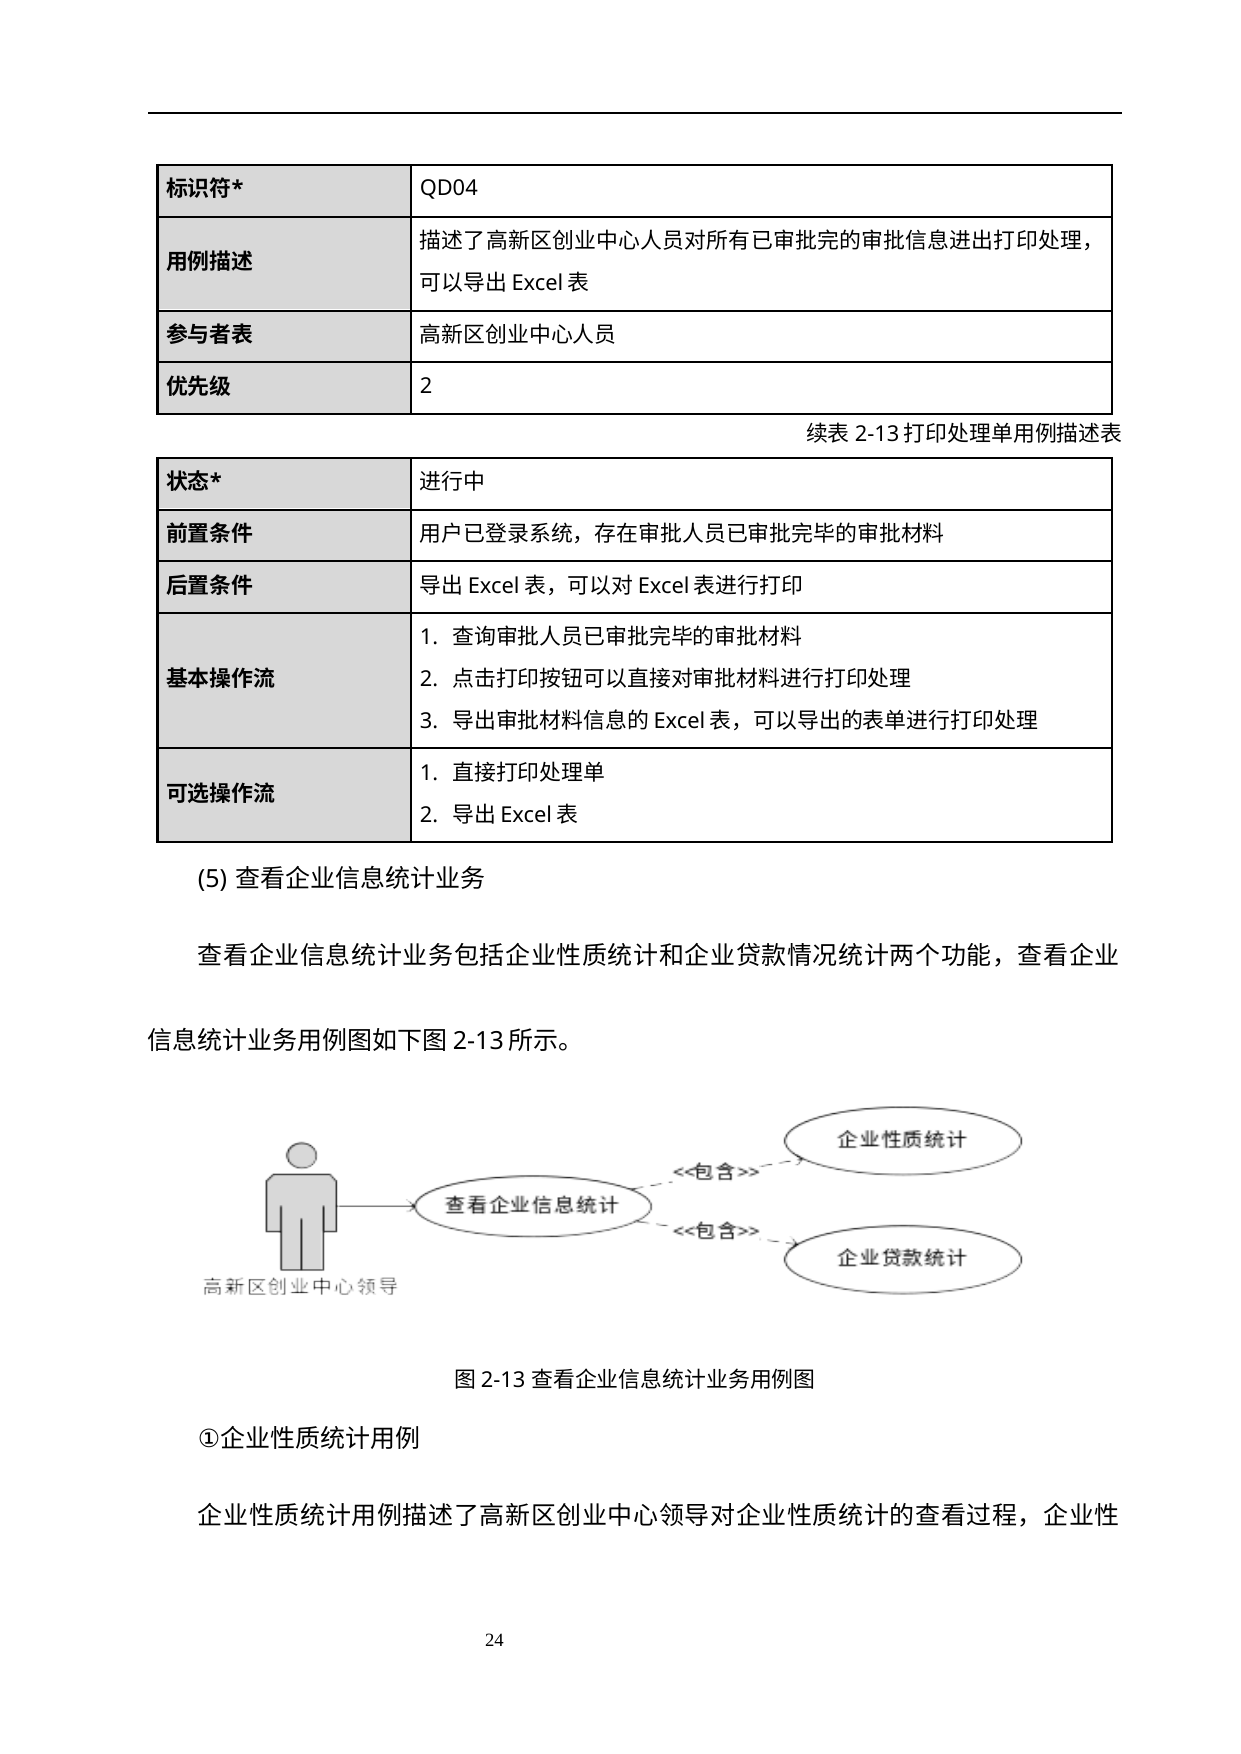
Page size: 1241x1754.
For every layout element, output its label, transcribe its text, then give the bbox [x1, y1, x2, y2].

table_cell 导出Excel表，可以对Excel表进行打印 [412, 562, 1111, 612]
text 续表 2-13打印处理单用例描述表 [148, 415, 1122, 449]
table_cell 参与者表 [159, 312, 410, 361]
table_cell 标识符* [159, 166, 410, 216]
table_cell 用例描述 [159, 218, 410, 309]
table_cell 用户已登录系统，存在审批人员已审批完毕的审批材料 [412, 511, 1111, 560]
table_cell 前置条件 [159, 511, 410, 560]
table_cell QD04 [412, 166, 1111, 216]
table_header 状态* [159, 459, 410, 508]
table_cell 后置条件 [159, 562, 410, 612]
table_cell 高新区创业中心人员 [412, 312, 1111, 361]
table_cell 直接打印处理单 导出Excel表 [412, 749, 1111, 841]
list 企业性质统计用例 [148, 1402, 1122, 1470]
text 查看企业信息统计业务包括企业性质统计和企业贷款情况统计两个功能，查看企业信息统计业务用例图如下图2-13所示。 [148, 920, 1122, 1073]
table_cell 基本操作流 [159, 614, 410, 747]
list 查看企业信息统计业务 [198, 843, 1122, 911]
table_cell 可选操作流 [159, 749, 410, 841]
table_cell 优先级 [159, 363, 410, 413]
table_cell 描述了高新区创业中心人员对所有已审批完的审批信息进出打印处理，可以导出Excel表 [412, 218, 1111, 309]
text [148, 1479, 1122, 1547]
table_cell 2 [412, 363, 1111, 413]
table_cell 查询审批人员已审批完毕的审批材料 点击打印按钮可以直接对审批材料进行打印处理 导出审批材料信息的Excel表，可以导出的表单进行打印处理 [412, 614, 1111, 747]
text 图2-13 查看企业信息统计业务用例图 [148, 1361, 1122, 1394]
table_header 进行中 [412, 459, 1111, 508]
